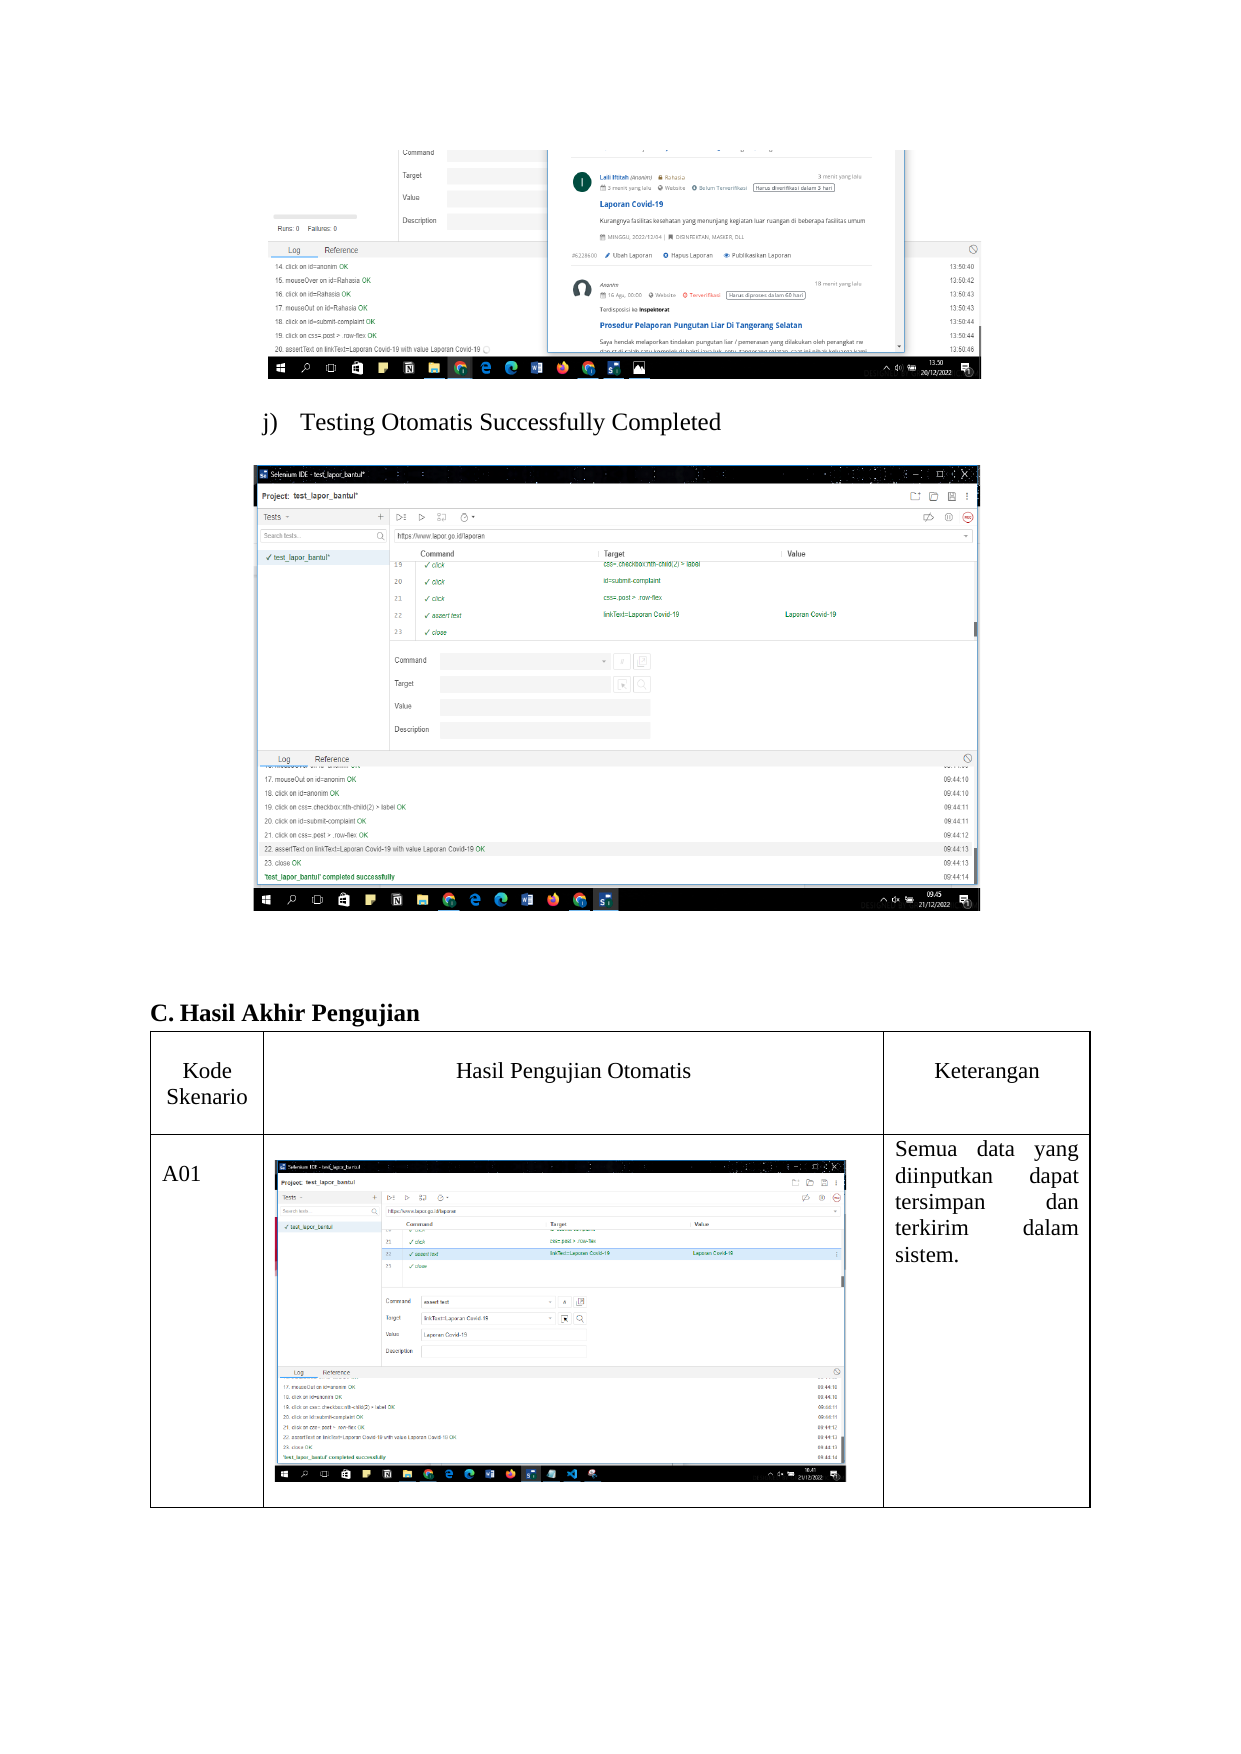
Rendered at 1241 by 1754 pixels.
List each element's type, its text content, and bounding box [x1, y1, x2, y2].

picture [253, 465, 981, 911]
table_header Keterangan [884, 1032, 1089, 1134]
picture [274, 1160, 847, 1482]
table_cell [264, 1135, 883, 1507]
list Hasil Akhir Pengujian [150, 998, 1090, 1026]
picture [268, 150, 982, 379]
list Testing Otomatis Successfully Completed [262, 407, 1090, 436]
table_header Hasil Pengujian Otomatis [264, 1032, 883, 1134]
table_header Kode Skenario [151, 1032, 263, 1134]
table_cell A01 [151, 1135, 263, 1507]
table_cell Semua data yang diinputkan dapat tersimpan dan terkirim dalam sistem. [884, 1135, 1089, 1507]
